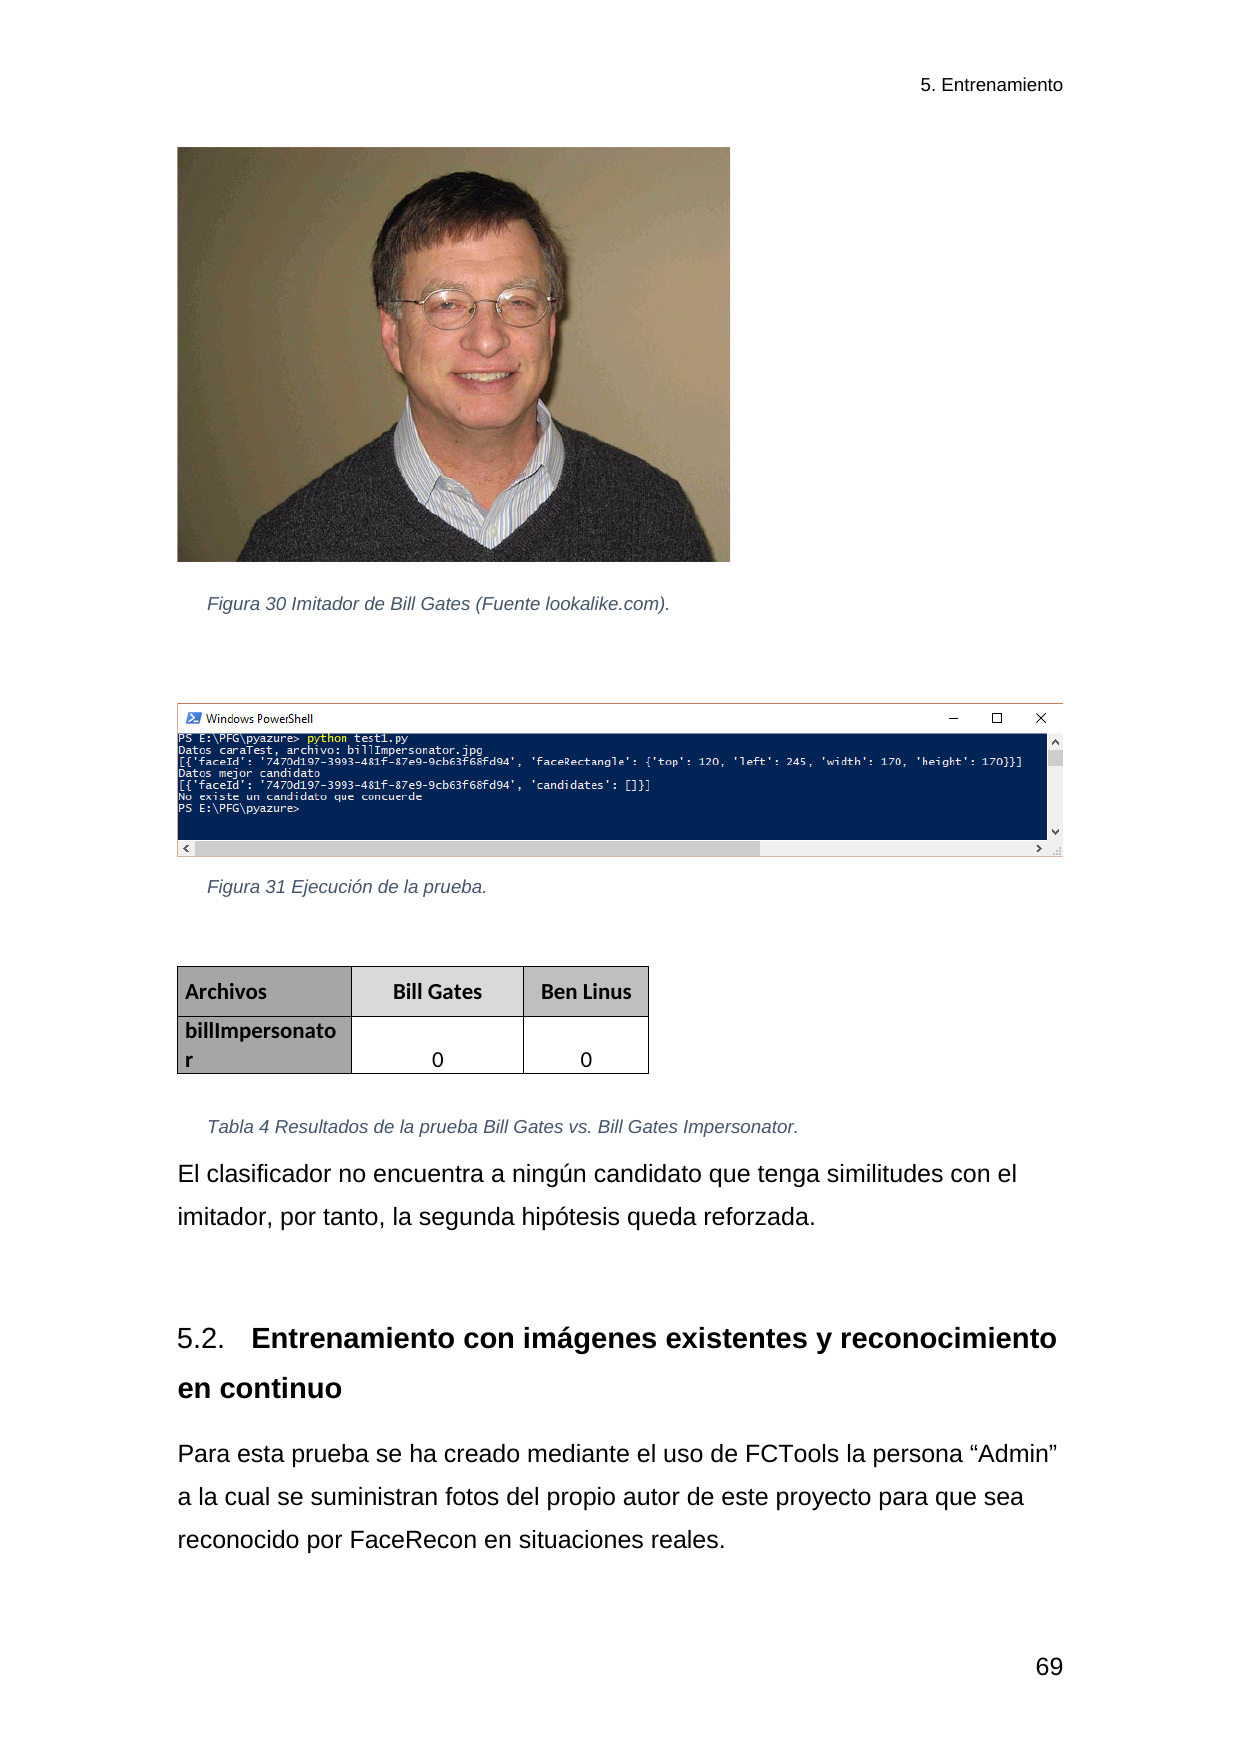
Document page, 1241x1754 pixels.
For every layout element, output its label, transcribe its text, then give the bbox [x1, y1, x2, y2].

text Entrenamiento con imágenes existentes y reconocimiento en continuo [177, 1321, 1063, 1405]
table_header Ben Linus [524, 967, 648, 1016]
table_cell 0 [352, 1017, 523, 1073]
table_cell 0 [524, 1017, 648, 1073]
text Para esta prueba se ha creado mediante el uso de FCTools la persona “Admin” a la cual se suministran fotos del propio autor de este proyecto para que sea reconocido por FaceRecon en situaciones reales. [177, 1438, 1063, 1553]
table_header Bill Gates [352, 967, 523, 1016]
table_cell billImpersonator [178, 1017, 351, 1073]
picture [177, 147, 731, 562]
table_header Archivos [178, 967, 351, 1016]
picture [177, 703, 1063, 857]
text El clasificador no encuentra a ningún candidato que tenga similitudes con el imitador, por tanto, la segunda hipótesis queda reforzada. [177, 1158, 1063, 1230]
